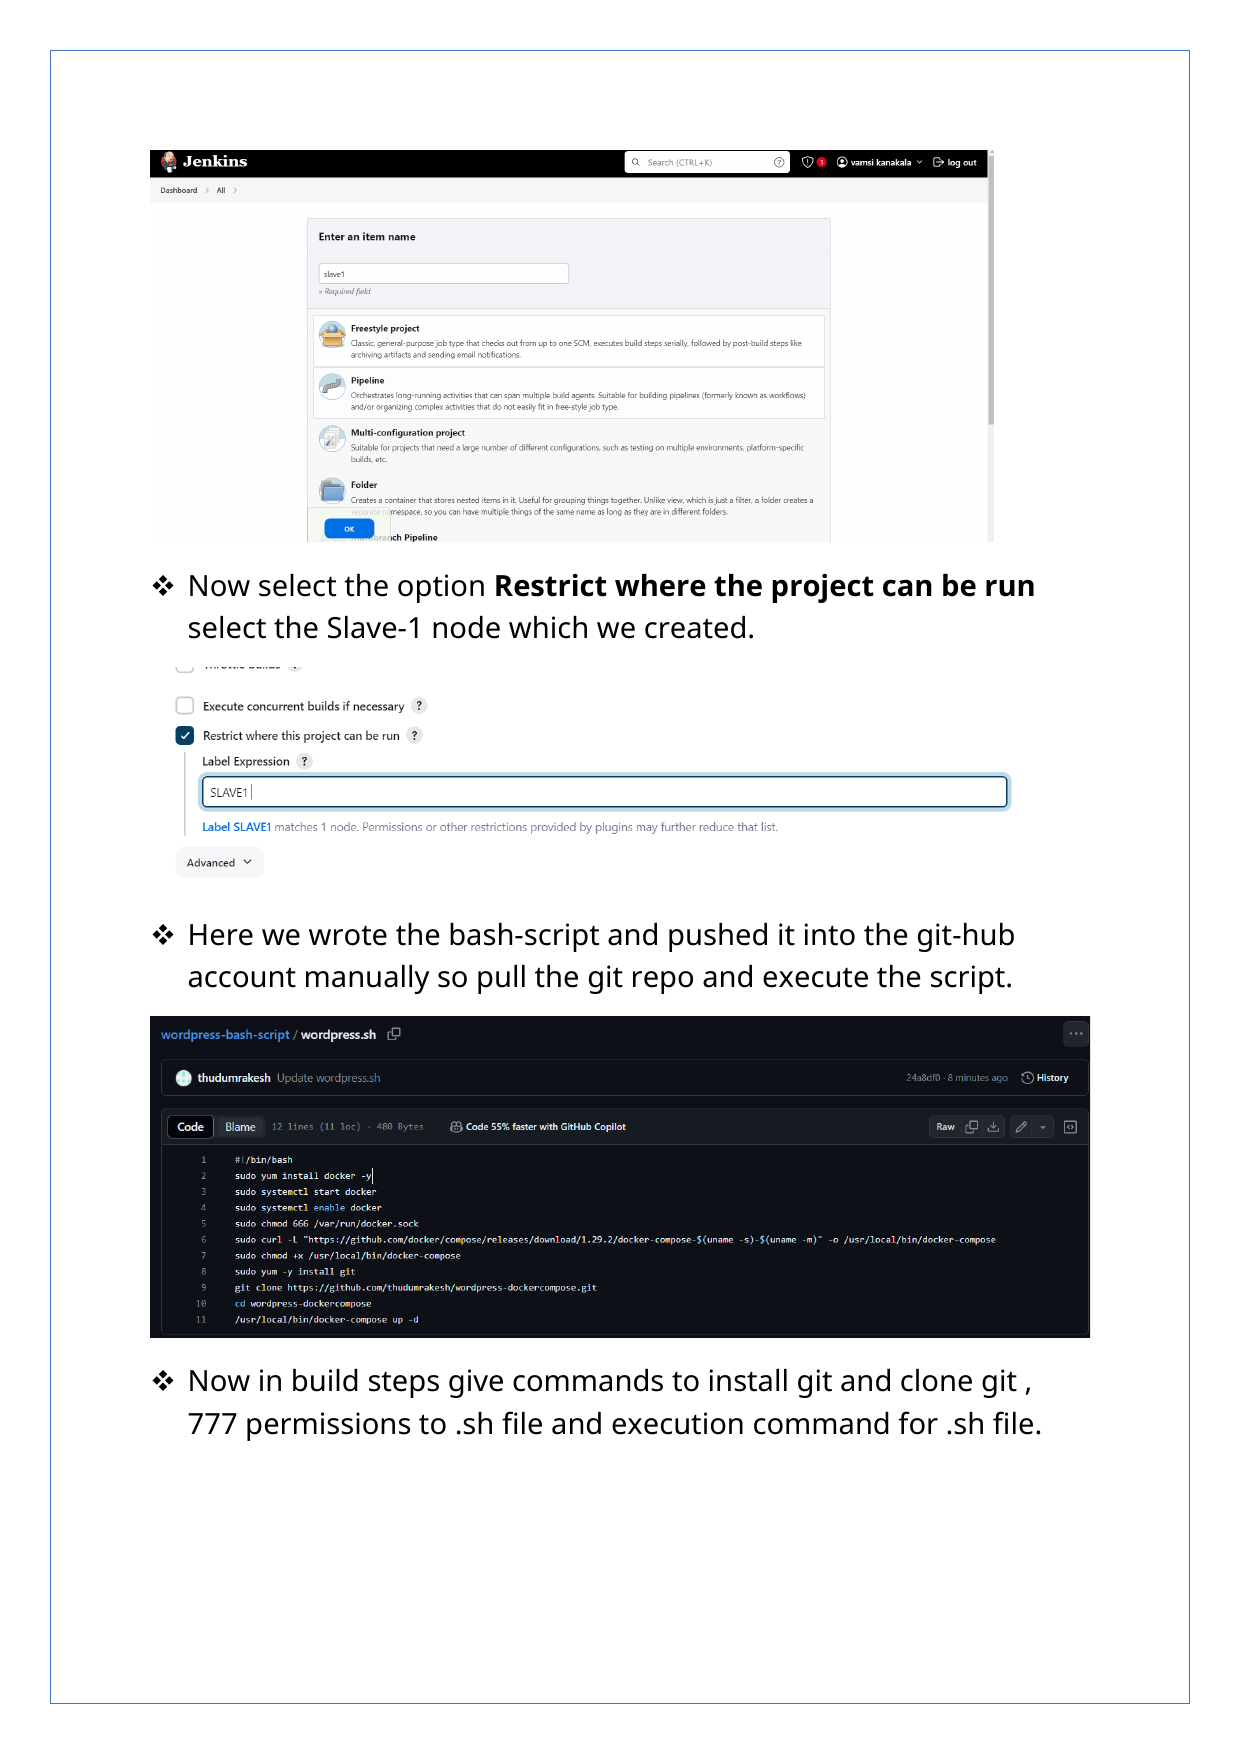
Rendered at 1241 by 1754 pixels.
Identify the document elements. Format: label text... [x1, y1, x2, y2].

list Now in build steps give commands to install git and clone git , 777 permissions to .sh file and execution command for .sh file. [150, 1361, 1090, 1443]
picture [150, 1016, 1091, 1338]
list Now select the option Restrict where the project can be run select the Slave-1 node which we created. [150, 565, 1090, 647]
picture [150, 667, 1091, 891]
picture [150, 150, 994, 542]
list Here we wrote the bash-script and pushed it into the git-hub account manually so pull the git repo and execute the script. [150, 914, 1090, 996]
